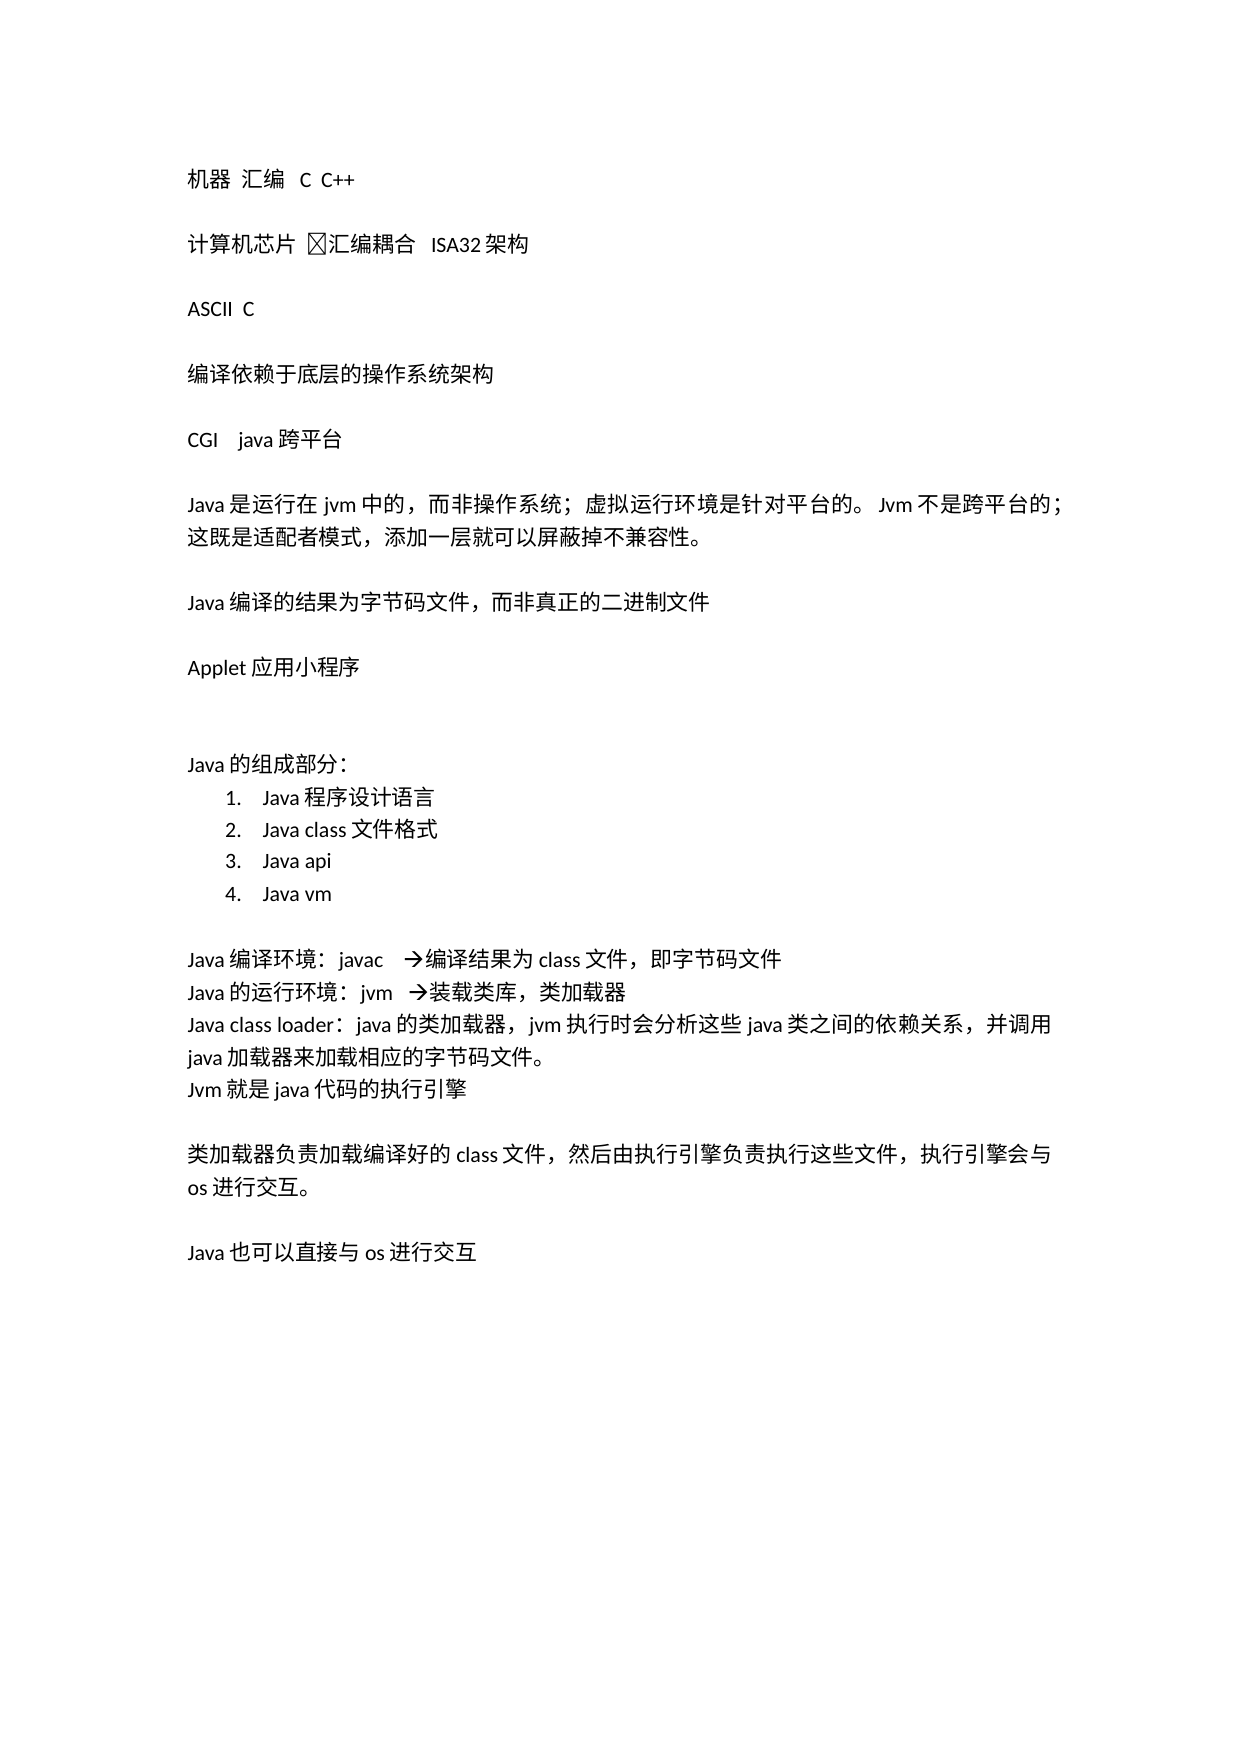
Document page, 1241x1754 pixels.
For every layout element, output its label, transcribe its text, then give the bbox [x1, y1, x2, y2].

text Java编译的结果为字节码文件，而非真正的二进制文件 [187, 584, 1053, 617]
list Java程序设计语言 [225, 779, 1053, 812]
list Java vm [225, 877, 1053, 909]
text 类加载器负责加载编译好的class文件，然后由执行引擎负责执行这些文件，执行引擎会与os进行交互。 [187, 1137, 1053, 1202]
text 机器 汇编 C C++ [187, 162, 1053, 194]
text Java也可以直接与os进行交互 [187, 1234, 1053, 1267]
text Java的运行环境：jvm 装载类库，类加载器 [187, 974, 1053, 1007]
text CGI java跨平台 [187, 422, 1053, 454]
text Jvm就是java代码的执行引擎 [187, 1072, 1053, 1104]
text 编译依赖于底层的操作系统架构 [187, 357, 1053, 389]
text 计算机芯片 汇编耦合 ISA32架构 [187, 227, 1053, 259]
text Java的组成部分： [187, 747, 1053, 779]
text Java是运行在jvm中的，而非操作系统；虚拟运行环境是针对平台的。Jvm不是跨平台的；这既是适配者模式，添加一层就可以屏蔽掉不兼容性。 [187, 487, 1053, 552]
list Java api [225, 844, 1053, 877]
list Java class文件格式 [225, 812, 1053, 844]
text Java class loader：java的类加载器，jvm执行时会分析这些java类之间的依赖关系，并调用java加载器来加载相应的字节码文件。 [187, 1007, 1053, 1072]
text Java编译环境：javac 编译结果为class文件，即字节码文件 [187, 942, 1053, 974]
text Applet 应用小程序 [187, 649, 1053, 682]
text ASCII C [187, 292, 1053, 324]
